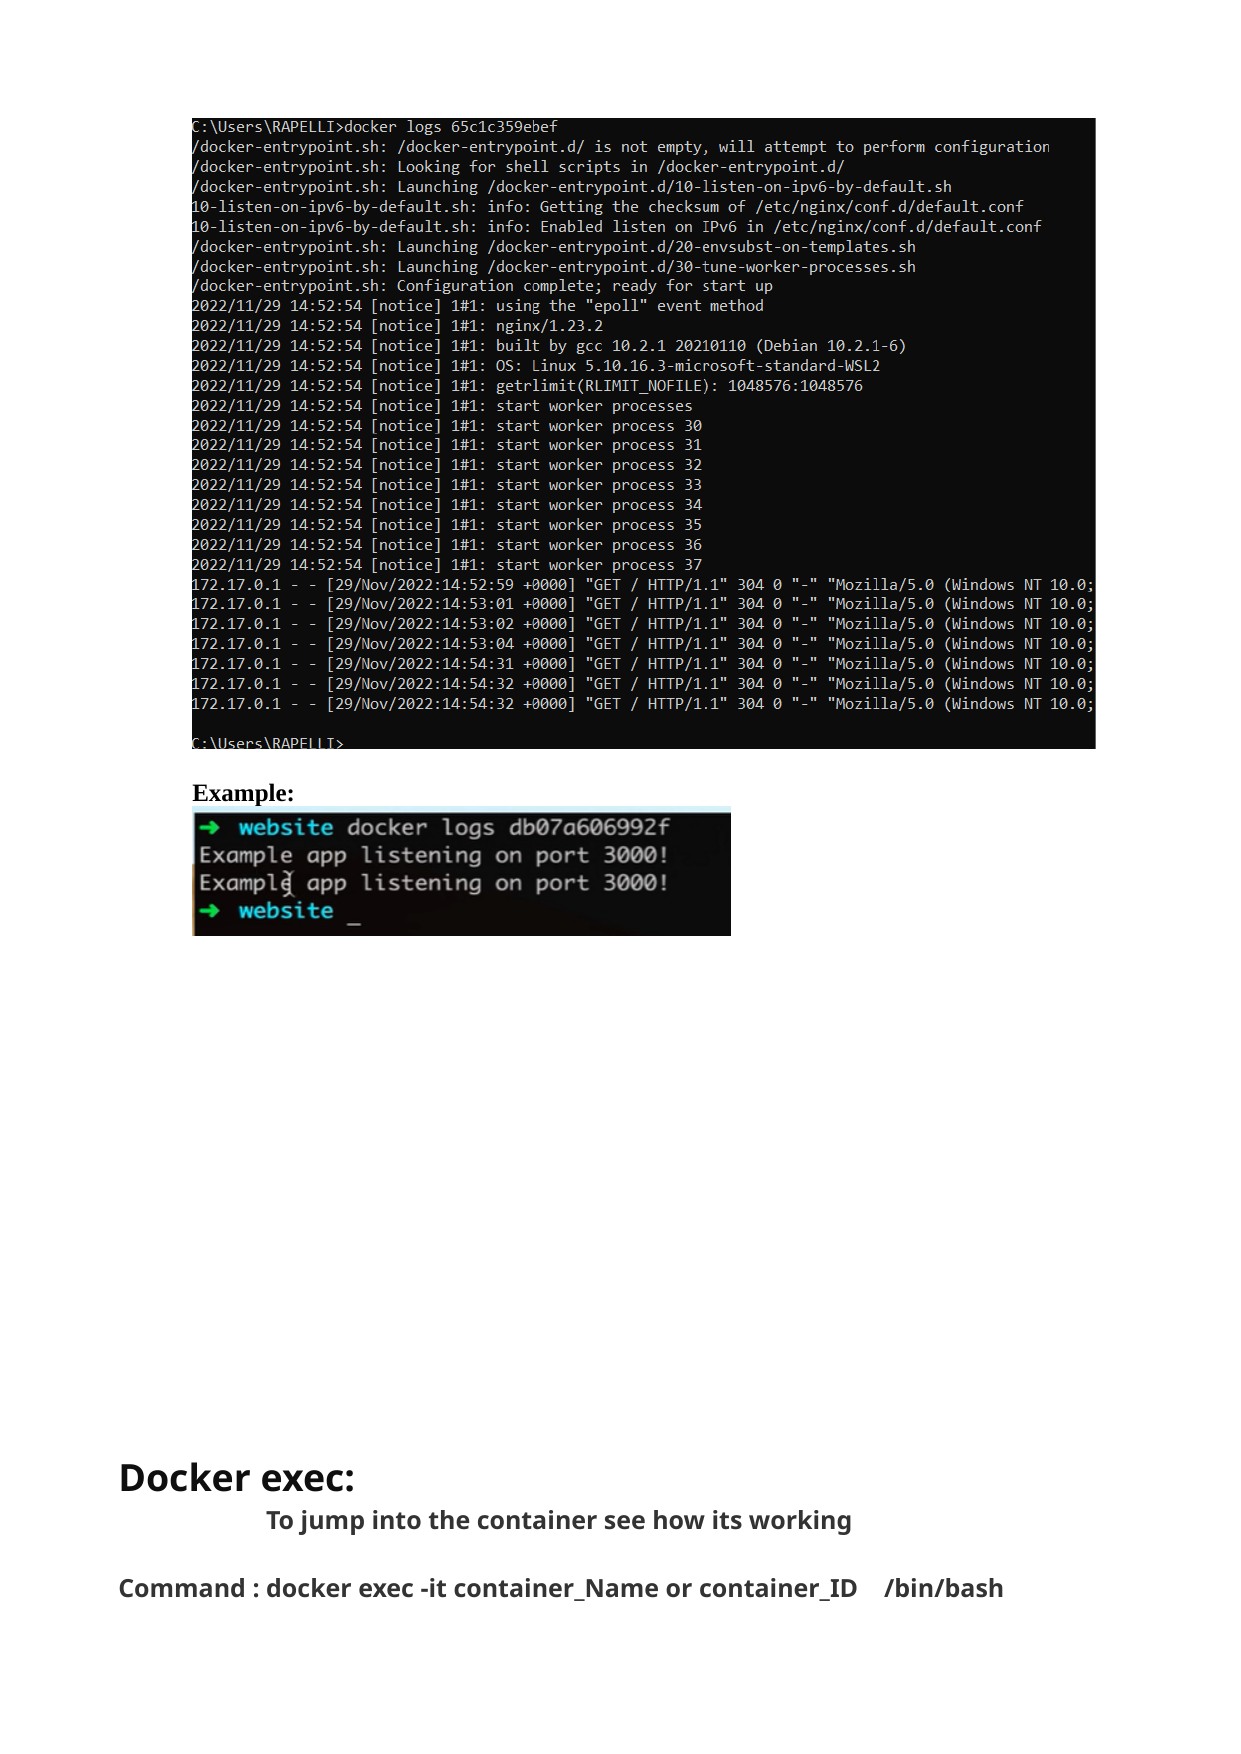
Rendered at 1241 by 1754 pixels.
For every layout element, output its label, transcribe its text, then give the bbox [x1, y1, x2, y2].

text Command : docker exec -it container_Name or container_ID /bin/bash [118, 1571, 1122, 1605]
picture [192, 806, 731, 936]
text Example: [192, 778, 1122, 807]
text To jump into the container see how its working [118, 1503, 1122, 1537]
text Docker exec: [118, 1452, 1122, 1503]
picture [192, 118, 1096, 749]
